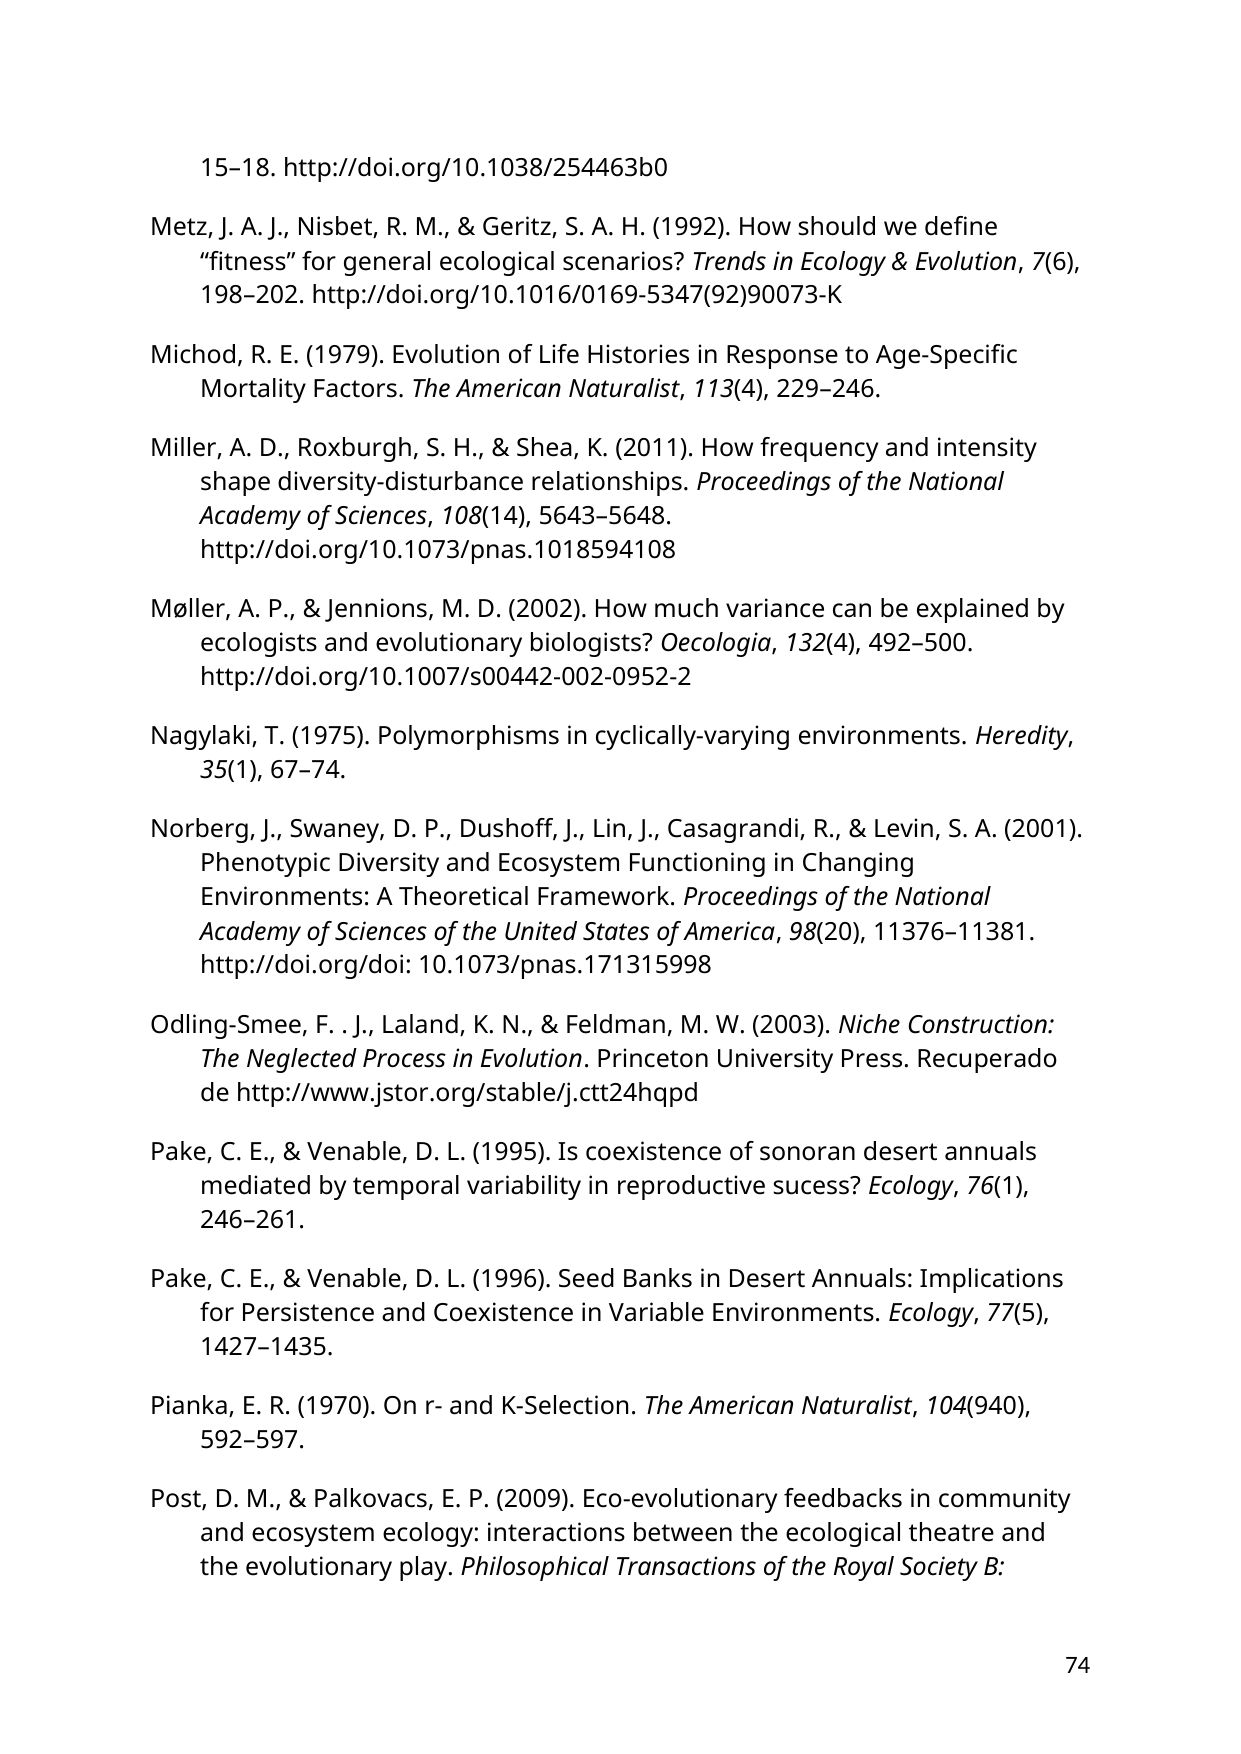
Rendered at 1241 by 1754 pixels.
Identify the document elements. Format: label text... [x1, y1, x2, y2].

text Michod, R. E. (1979). Evolution of Life Histories in Response to Age-Specific Mortality Factors. The American Naturalist, 113(4), 229–246. [150, 336, 1090, 404]
text Møller, A. P., & Jennions, M. D. (2002). How much variance can be explained by ecologists and evolutionary biologists? Oecologia, 132(4), 492–500. http://doi.org/10.1007/s00442-002-0952-2 [150, 591, 1090, 693]
text Nagylaki, T. (1975). Polymorphisms in cyclically-varying environments. Heredity, 35(1), 67–74. [150, 718, 1090, 786]
text Metz, J. A. J., Nisbet, R. M., & Geritz, S. A. H. (1992). How should we define “fitness” for general ecological scenarios? Trends in Ecology & Evolution, 7(6), 198–202. http://doi.org/10.1016/0169-5347(92)90073-K [150, 209, 1090, 311]
text Pake, C. E., & Venable, D. L. (1996). Seed Banks in Desert Annuals: Implications for Persistence and Coexistence in Variable Environments. Ecology, 77(5), 1427–1435. [150, 1261, 1090, 1363]
text Pianka, E. R. (1970). On r- and K-Selection. The American Naturalist, 104(940), 592–597. [150, 1388, 1090, 1456]
text Miller, A. D., Roxburgh, S. H., & Shea, K. (2011). How frequency and intensity shape diversity-disturbance relationships. Proceedings of the National Academy of Sciences, 108(14), 5643–5648. http://doi.org/10.1073/pnas.1018594108 [150, 429, 1090, 566]
text Pake, C. E., & Venable, D. L. (1995). Is coexistence of sonoran desert annuals mediated by temporal variability in reproductive sucess? Ecology, 76(1), 246–261. [150, 1133, 1090, 1236]
text Odling-Smee, F. . J., Laland, K. N., & Feldman, M. W. (2003). Niche Construction: The Neglected Process in Evolution. Princeton University Press. Recuperado de http://www.jstor.org/stable/j.ctt24hqpd [150, 1006, 1090, 1108]
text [150, 150, 1090, 184]
text Norberg, J., Swaney, D. P., Dushoff, J., Lin, J., Casagrandi, R., & Levin, S. A. (2001). Phenotypic Diversity and Ecosystem Functioning in Changing Environments: A Theoretical Framework. Proceedings of the National Academy of Sciences of the United States of America, 98(20), 11376–11381. http://doi.org/doi: 10.1073/pnas.171315998 [150, 811, 1090, 981]
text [150, 1481, 1090, 1583]
